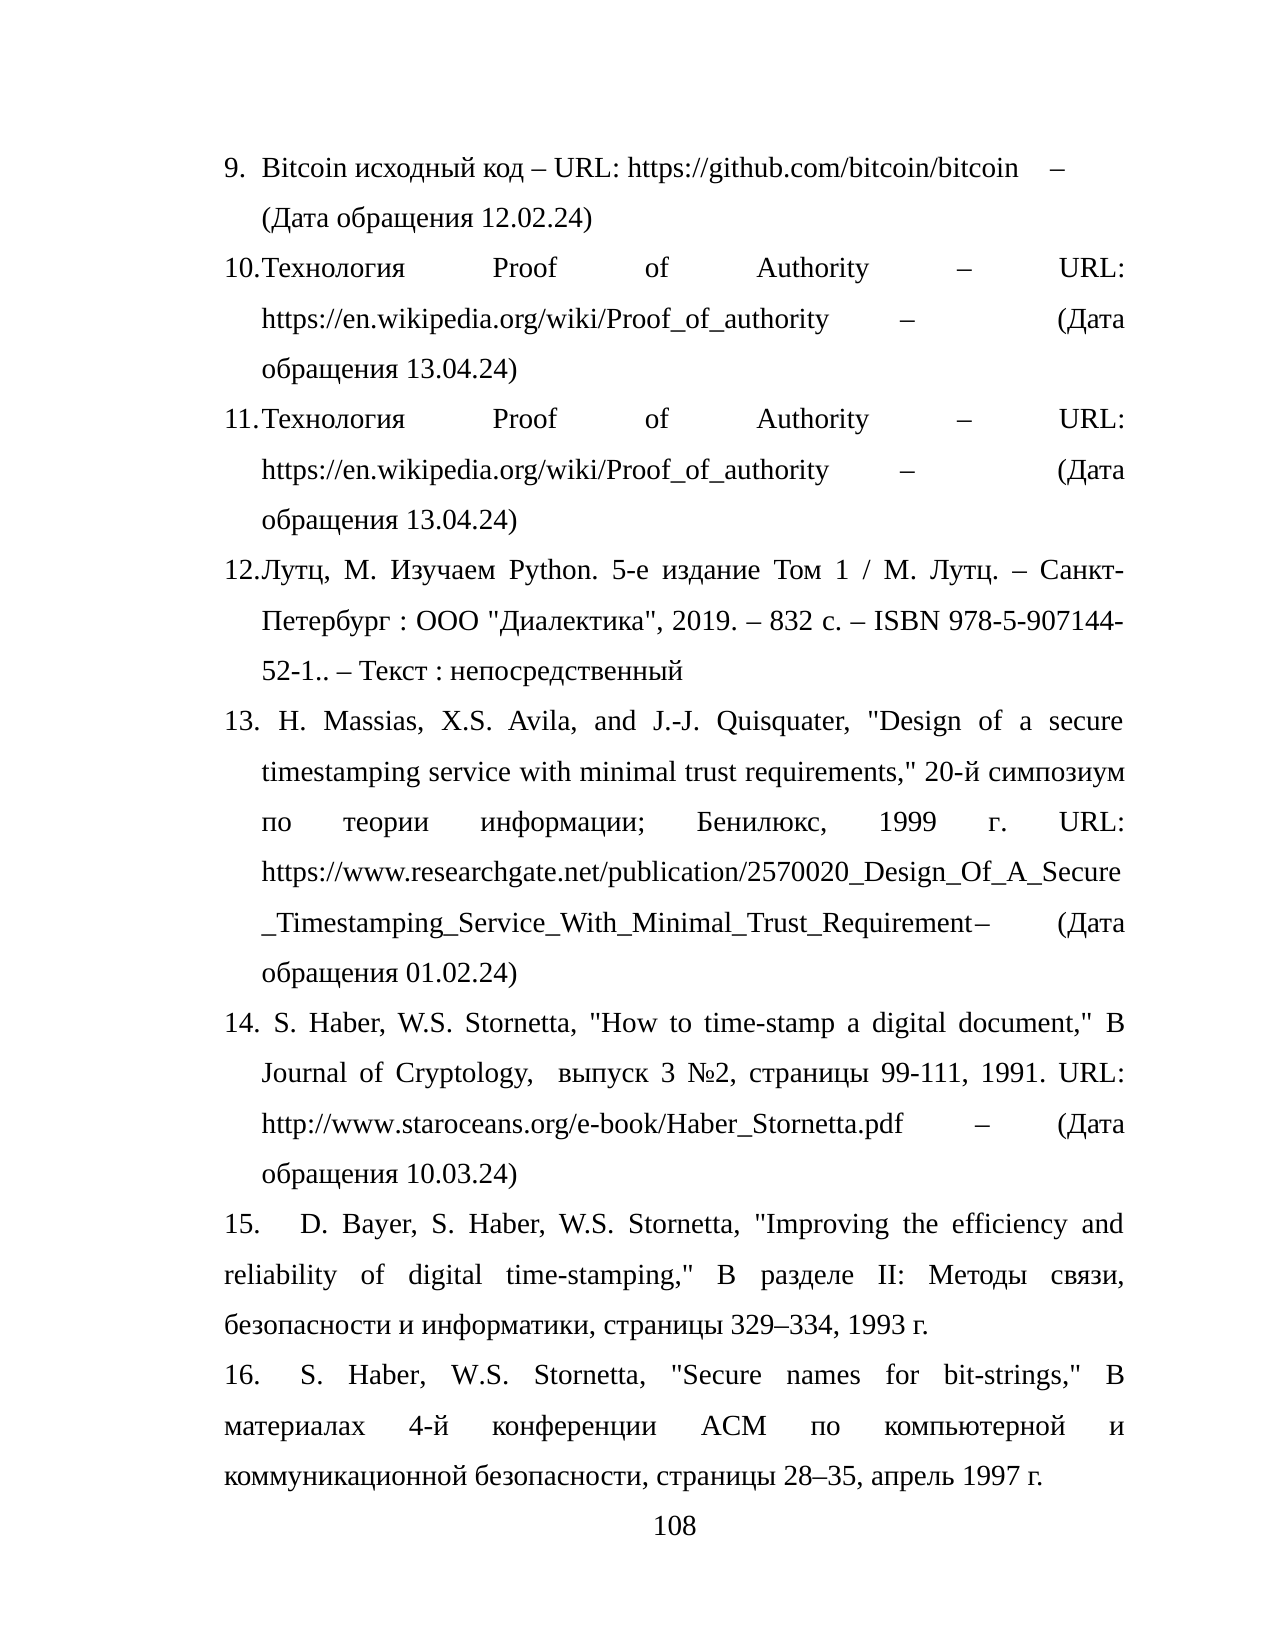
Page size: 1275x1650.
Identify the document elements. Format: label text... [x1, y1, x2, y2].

list D. Bayer, S. Haber, W.S. Stornetta, "Improving the efficiency and reliability of digital time-stamping," В разделе II: Методы связи, безопасности и информатики, страницы 329–334, 1993 г. [224, 1207, 1125, 1341]
list Технология Proof of Authority – URL: https://en.wikipedia.org/wiki/Proof_of_authority – (Дата обращения 13.04.24) [224, 251, 1125, 385]
list Bitcoin исходный код – URL: https://github.com/bitcoin/bitcoin – (Дата обращения 12.02.24) [224, 150, 1125, 234]
list Лутц, М. Изучаем Python. 5-е издание Том 1 / М. Лутц. – Санкт-Петербург : ООО "Диалектика", 2019. – 832 с. – ISBN 978-5-907144-52-1.. – Текст : непосредственный [224, 552, 1125, 687]
list Технология Proof of Authority – URL: https://en.wikipedia.org/wiki/Proof_of_authority – (Дата обращения 13.04.24) [224, 402, 1125, 536]
list H. Massias, X.S. Avila, and J.-J. Quisquater, "Design of a secure timestamping service with minimal trust requirements," 20-й симпозиум по теории информации; Бенилюкс, 1999 г. URL: https://www.researchgate.net/publication/2570020_Design_Of_A_Secure_Timestamping_Service_With_Minimal_Trust_Requirement – (Дата обращения 01.02.24) [224, 703, 1125, 988]
list S. Haber, W.S. Stornetta, "How to time-stamp a digital document," В Journal of Cryptology, выпуск 3 №2, страницы 99-111, 1991. URL: http://www.staroceans.org/e-book/Haber_Stornetta.pdf – (Дата обращения 10.03.24) [224, 1005, 1125, 1190]
list S. Haber, W.S. Stornetta, "Secure names for bit-strings," В материалах 4-й конференции ACM по компьютерной и коммуникационной безопасности, страницы 28–35, апрель 1997 г. [224, 1357, 1125, 1492]
